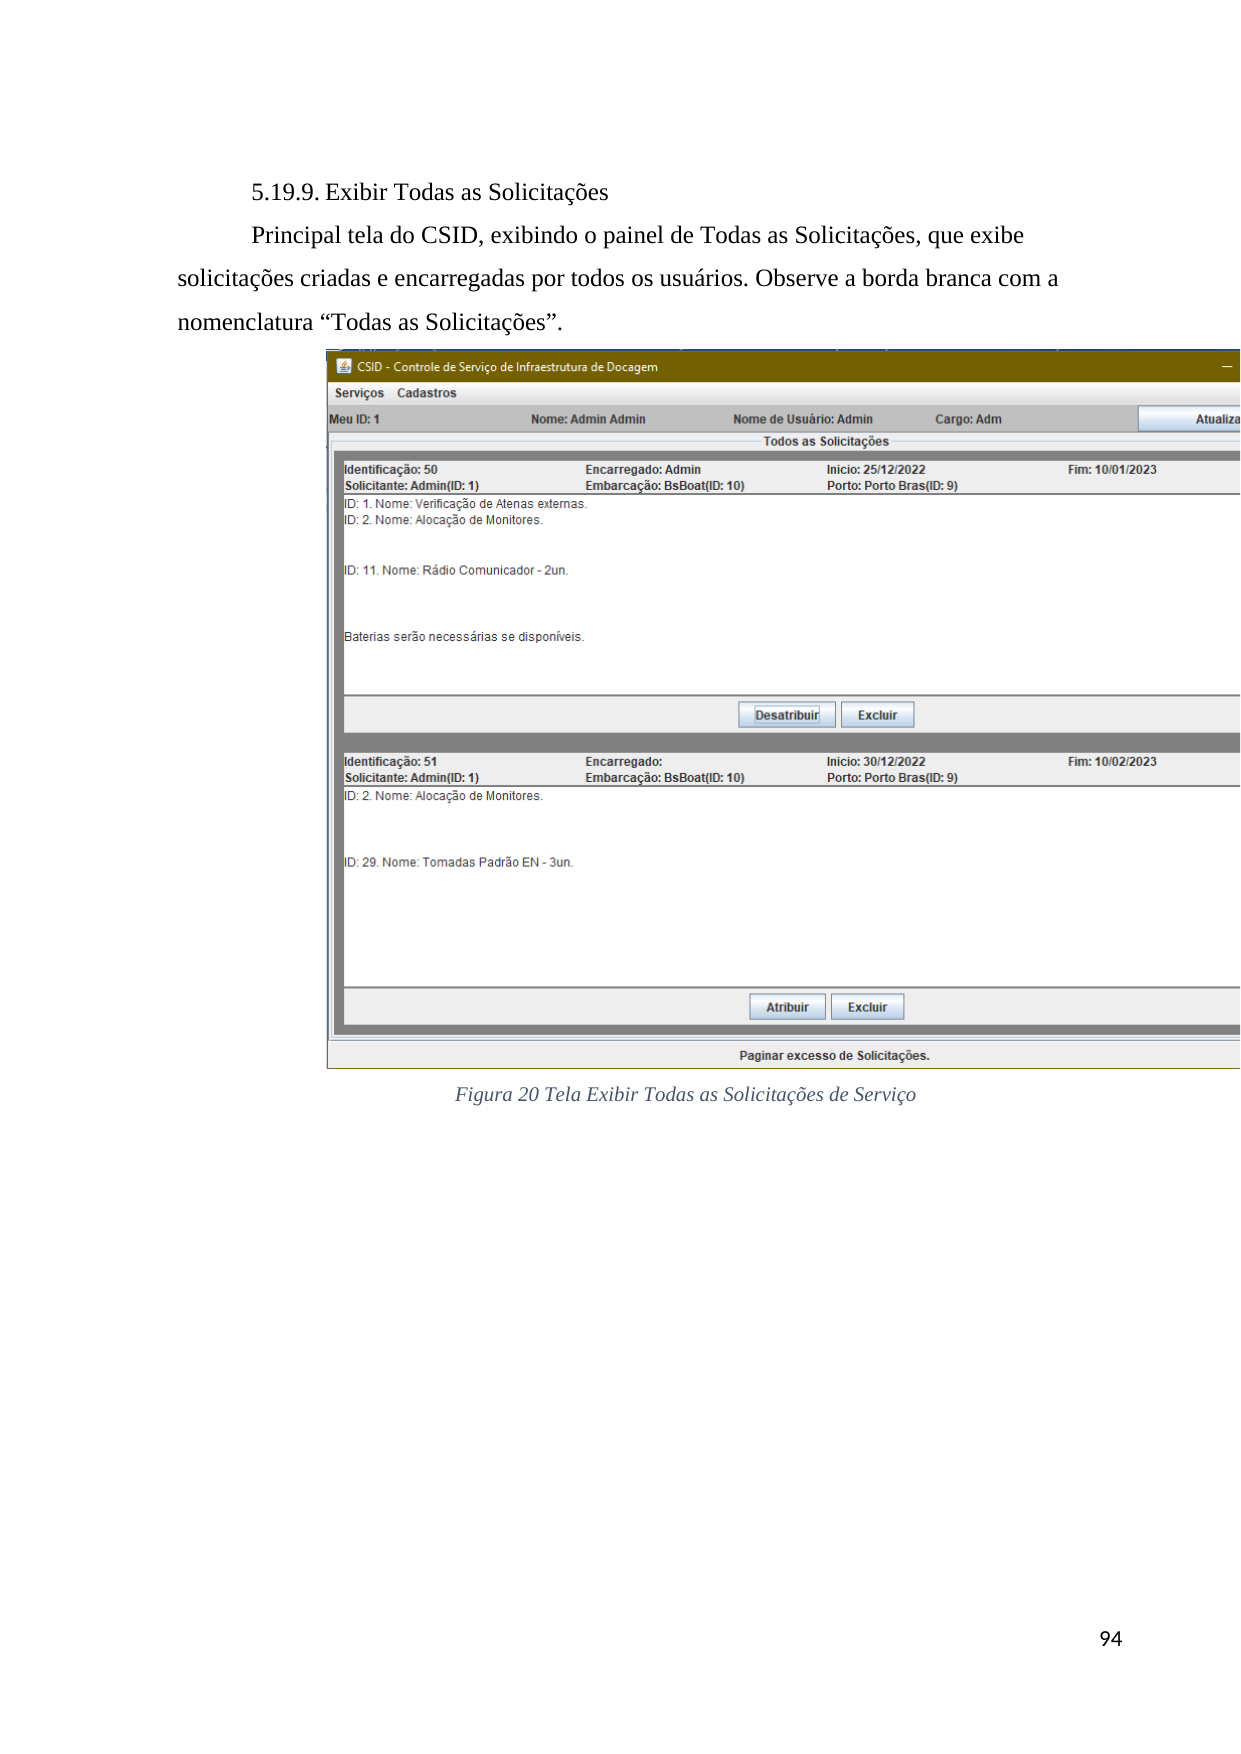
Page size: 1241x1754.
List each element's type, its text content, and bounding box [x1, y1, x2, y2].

list Exibir Todas as Solicitações [177, 177, 1122, 206]
text Figura 20 Tela Exibir Todas as Solicitações de Serviço [177, 1082, 1122, 1106]
picture [326, 349, 1241, 1069]
text Principal tela do CSID, exibindo o painel de Todas as Solicitações, que exibe solicitações criadas e encarregadas por todos os usuários. Observe a borda branca com a nomenclatura “Todas as Solicitações”. [177, 220, 1122, 335]
